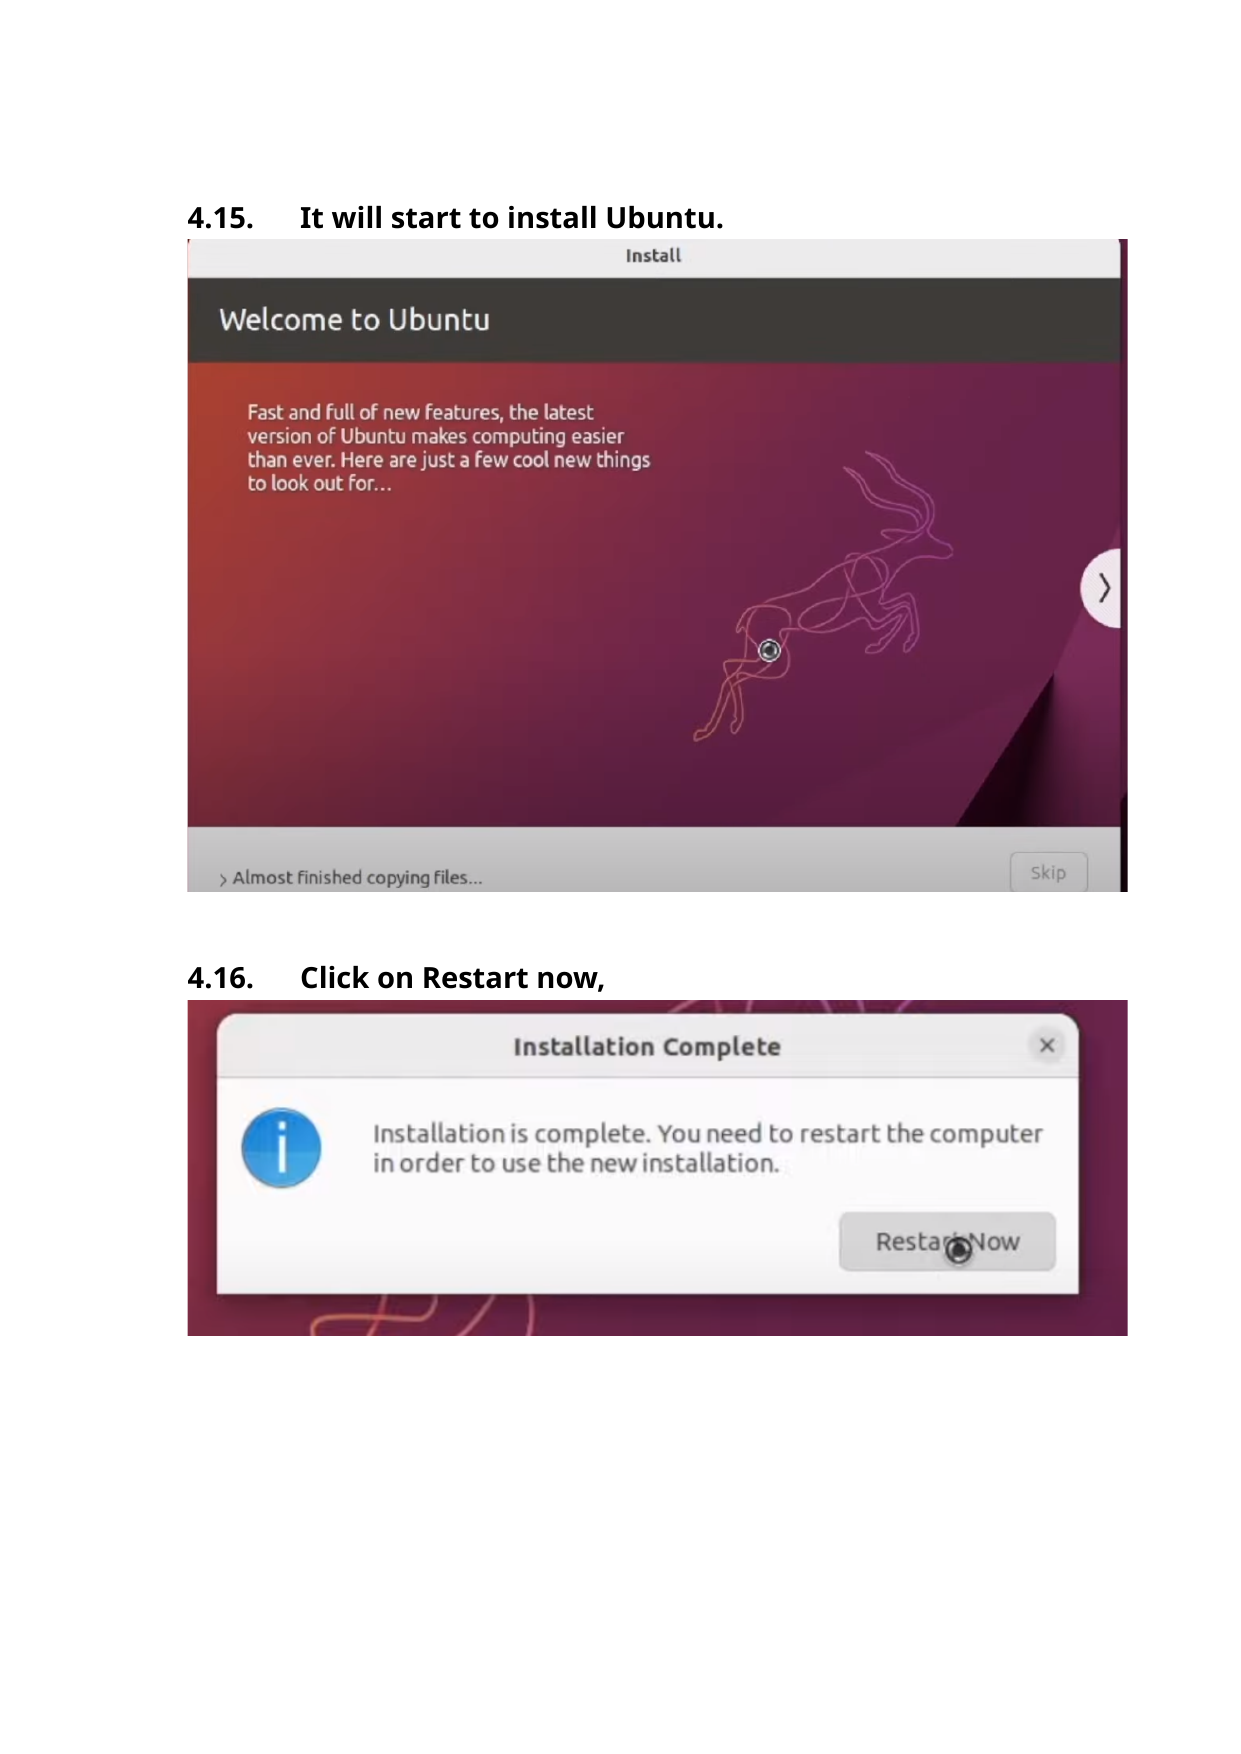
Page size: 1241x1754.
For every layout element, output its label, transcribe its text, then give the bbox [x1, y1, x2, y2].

subtitle Click on Restart now, [187, 957, 1090, 997]
picture [187, 1000, 1128, 1336]
picture [187, 239, 1128, 892]
subtitle It will start to install Ubuntu. [187, 197, 1090, 237]
